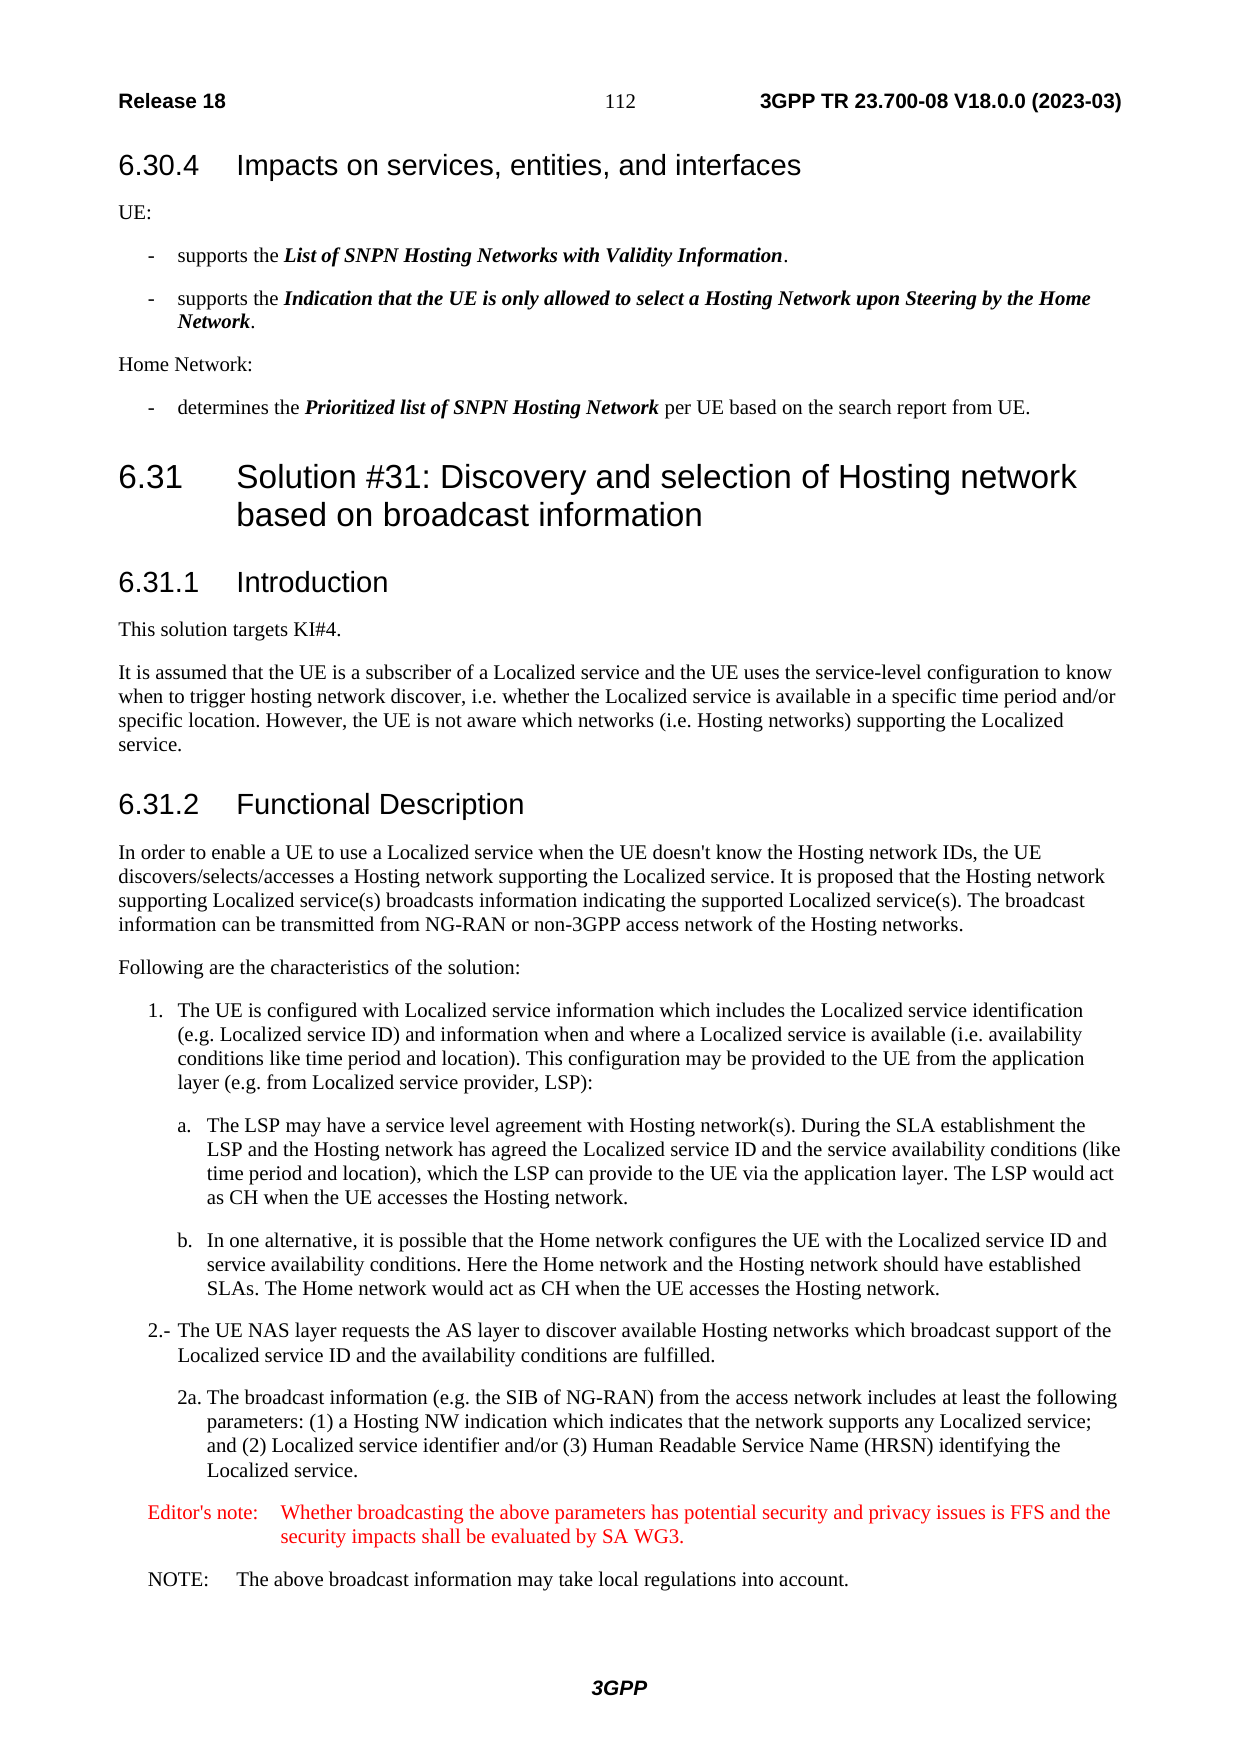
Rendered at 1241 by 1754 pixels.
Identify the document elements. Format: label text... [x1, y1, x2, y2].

text UE: [118, 200, 1122, 224]
text a. The LSP may have a service level agreement with Hosting network(s). During the SLA establishment the LSP and the Hosting network has agreed the Localized service ID and the service availability conditions (like time period and location), which the LSP can provide to the UE via the application layer. The LSP would act as CH when the UE accesses the Hosting network. [177, 1112, 1122, 1209]
text Following are the characteristics of the solution: [118, 955, 1122, 979]
text 2a. The broadcast information (e.g. the SIB of NG-RAN) from the access network includes at least the following parameters: (1) a Hosting NW indication which indicates that the network supports any Localized service; and (2) Localized service identifier and/or (3) Human Readable Service Name (HRSN) identifying the Localized service. [177, 1385, 1122, 1482]
text It is assumed that the UE is a subscriber of a Localized service and the UE uses the service-level configuration to know when to trigger hosting network discover, i.e. whether the Localized service is available in a specific time period and/or specific location. However, the UE is not aware which networks (i.e. Hosting networks) supporting the Localized service. [118, 660, 1122, 756]
text NOTE: The above broadcast information may take local regulations into account. [148, 1567, 1122, 1591]
subtitle 6.31.2 Functional Description [118, 787, 1122, 821]
text - determines the Prioritized list of SNPN Hosting Network per UE based on the search report from UE. [148, 395, 1122, 419]
text In order to enable a UE to use a Localized service when the UE doesn't know the Hosting network IDs, the UE discovers/selects/accesses a Hosting network supporting the Localized service. It is proposed that the Hosting network supporting Localized service(s) broadcasts information indicating the supported Localized service(s). The broadcast information can be transmitted from NG-RAN or non-3GPP access network of the Hosting networks. [118, 840, 1122, 936]
text Editor's note: Whether broadcasting the above parameters has potential security and privacy issues is FFS and the security impacts shall be evaluated by SA WG3. [147, 1500, 1122, 1548]
subtitle 6.30.4 Impacts on services, entities, and interfaces [118, 147, 1122, 181]
text - supports the Indication that the UE is only allowed to select a Hosting Network upon Steering by the Home Network. [148, 285, 1122, 333]
text This solution targets KI#4. [118, 617, 1122, 641]
subtitle 6.31.1 Introduction [118, 565, 1122, 598]
text 1. The UE is configured with Localized service information which includes the Localized service identification (e.g. Localized service ID) and information when and where a Localized service is available (i.e. availability conditions like time period and location). This configuration may be provided to the UE from the application layer (e.g. from Localized service provider, LSP): [148, 997, 1122, 1094]
text b. In one alternative, it is possible that the Home network configures the UE with the Localized service ID and service availability conditions. Here the Home network and the Hosting network should have established SLAs. The Home network would act as CH when the UE accesses the Hosting network. [177, 1227, 1122, 1300]
text Home Network: [118, 352, 1122, 376]
text - supports the List of SNPN Hosting Networks with Validity Information. [148, 243, 1122, 267]
text 2.- The UE NAS layer requests the AS layer to discover available Hosting networks which broadcast support of the Localized service ID and the availability conditions are fulfilled. [148, 1318, 1122, 1367]
subtitle 6.31 Solution #31: Discovery and selection of Hosting network based on broadcast information [118, 457, 1122, 533]
